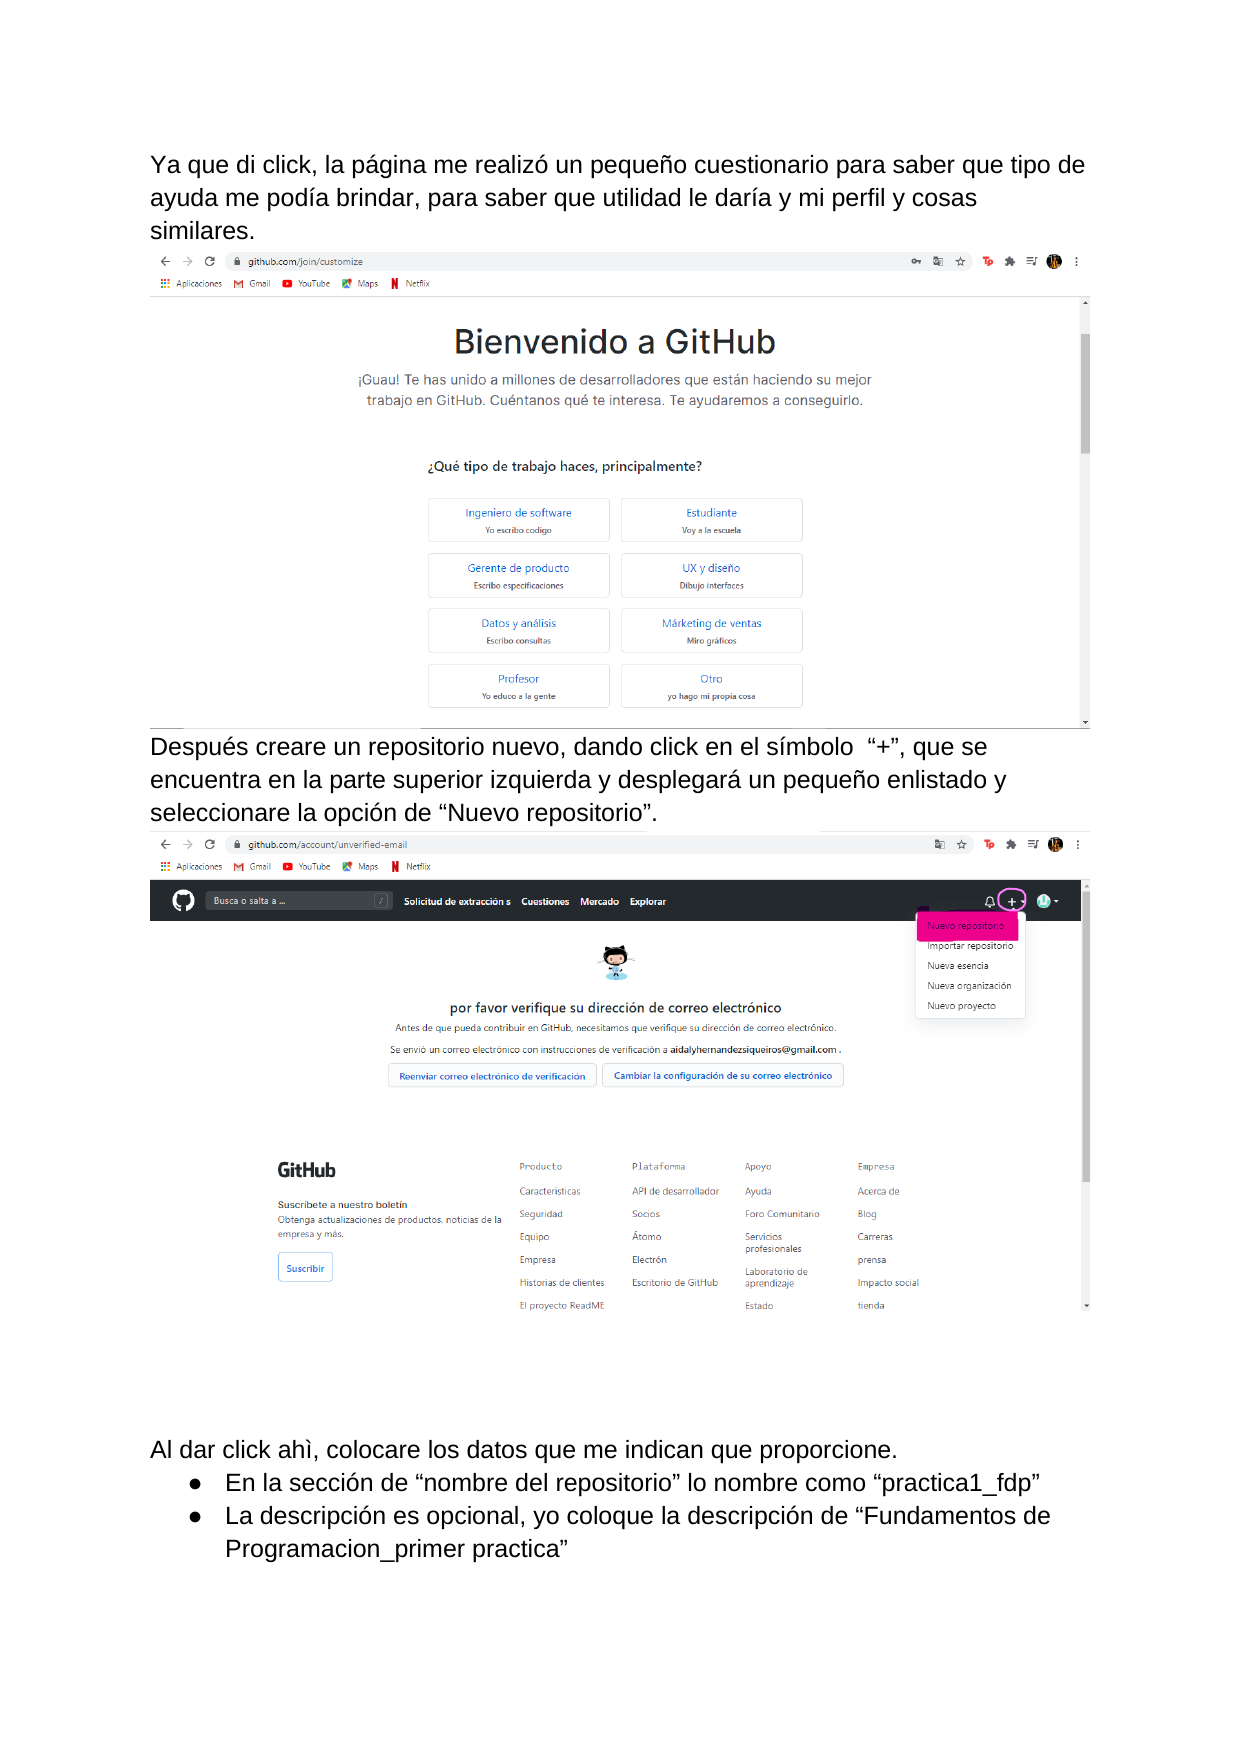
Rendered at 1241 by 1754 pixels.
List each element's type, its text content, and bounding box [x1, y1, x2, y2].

picture [150, 831, 1091, 1311]
list En la sección de “nombre del repositorio” lo nombre como “practica1_fdp” [187, 1468, 1090, 1497]
list La descripción es opcional, yo coloque la descripción de “Fundamentos de Programacion_primer practica” [187, 1501, 1090, 1563]
text Después creare un repositorio nuevo, dando click en el símbolo “+”, que se encuentra en la parte superior izquierda y desplegará un pequeño enlistado y seleccionare la opción de “Nuevo repositorio”. [150, 732, 1090, 827]
text Al dar click ahì, colocare los datos que me indican que proporcione. [150, 1435, 1090, 1464]
picture [150, 249, 1091, 729]
text Ya que di click, la página me realizó un pequeño cuestionario para saber que tipo de ayuda me podía brindar, para saber que utilidad le daría y mi perfil y cosas similares. [150, 150, 1090, 245]
